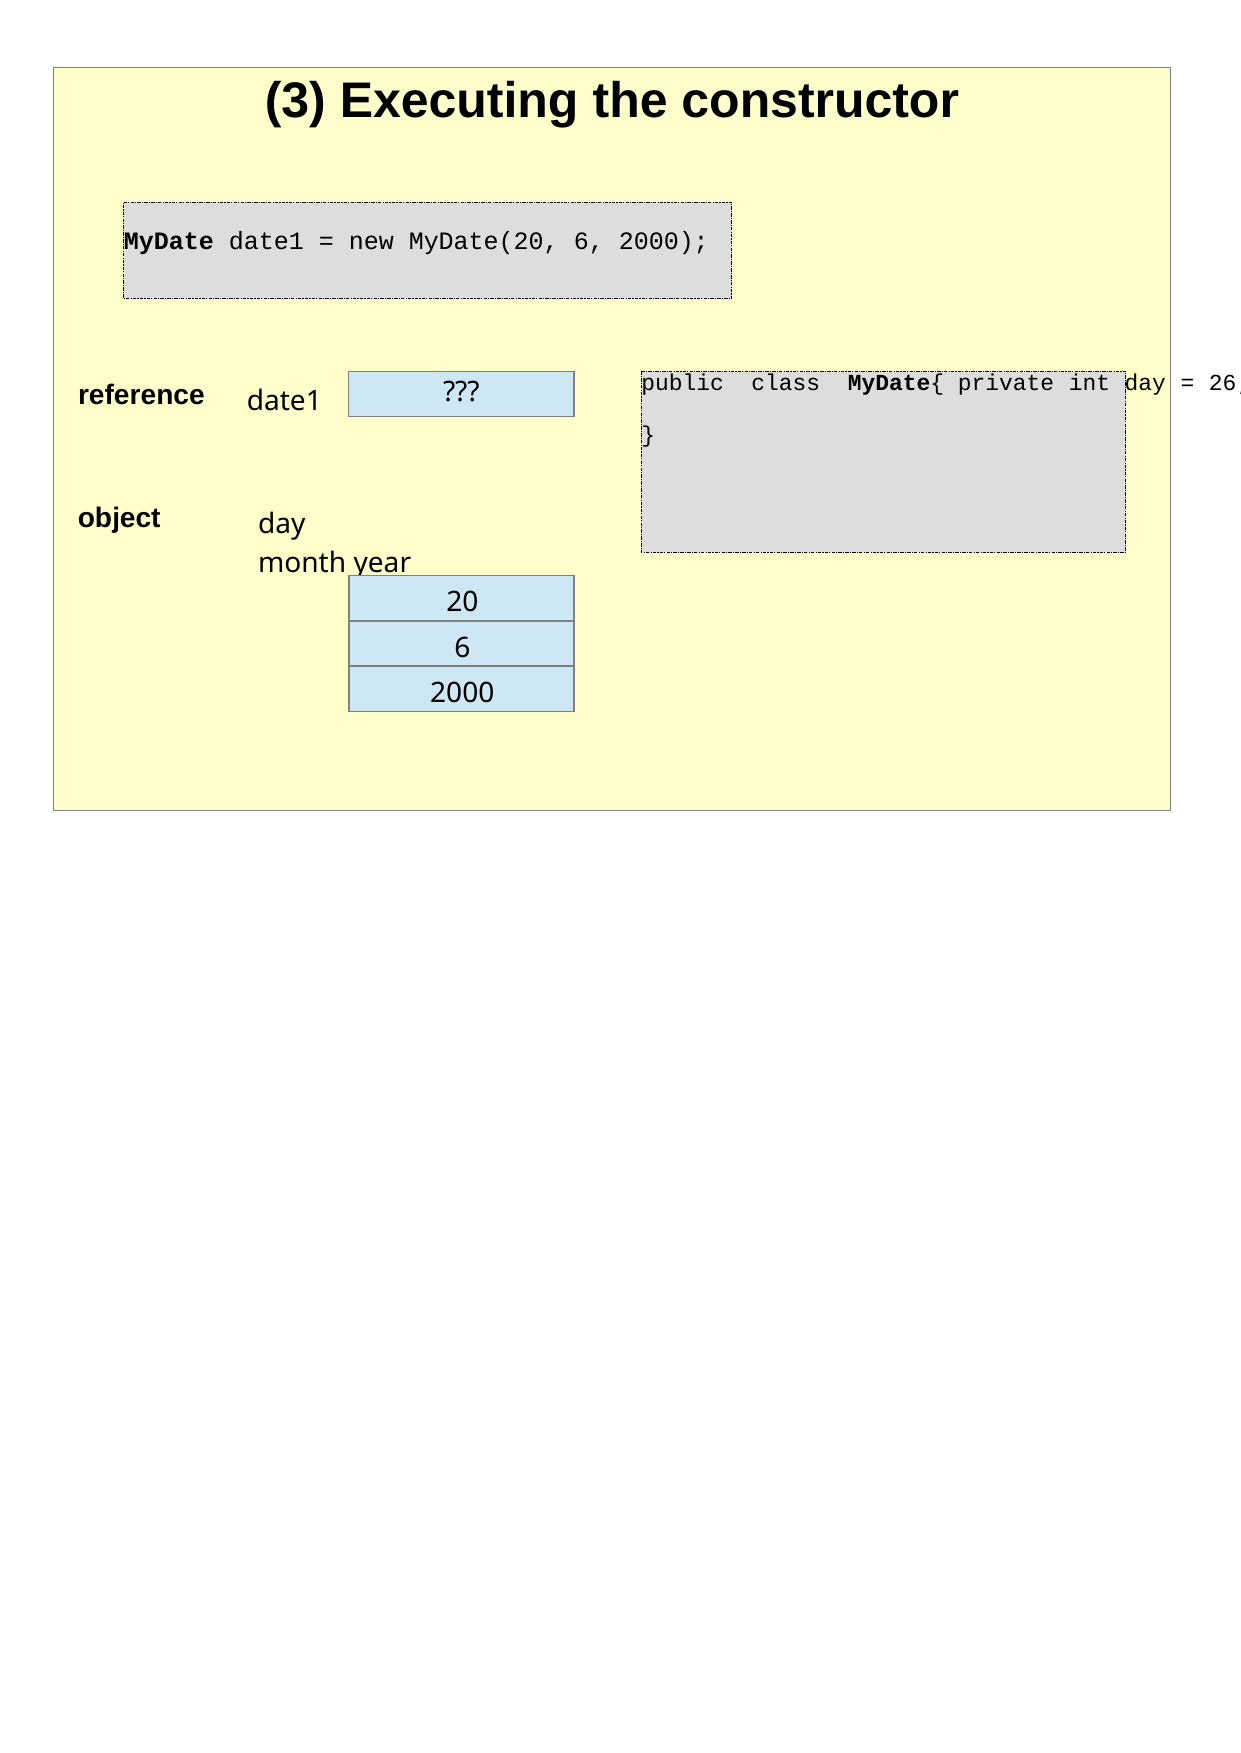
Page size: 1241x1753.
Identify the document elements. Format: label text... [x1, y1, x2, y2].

table_cell 2000 [350, 667, 573, 711]
table_header 20 [350, 576, 573, 620]
table_cell 6 [350, 622, 573, 665]
